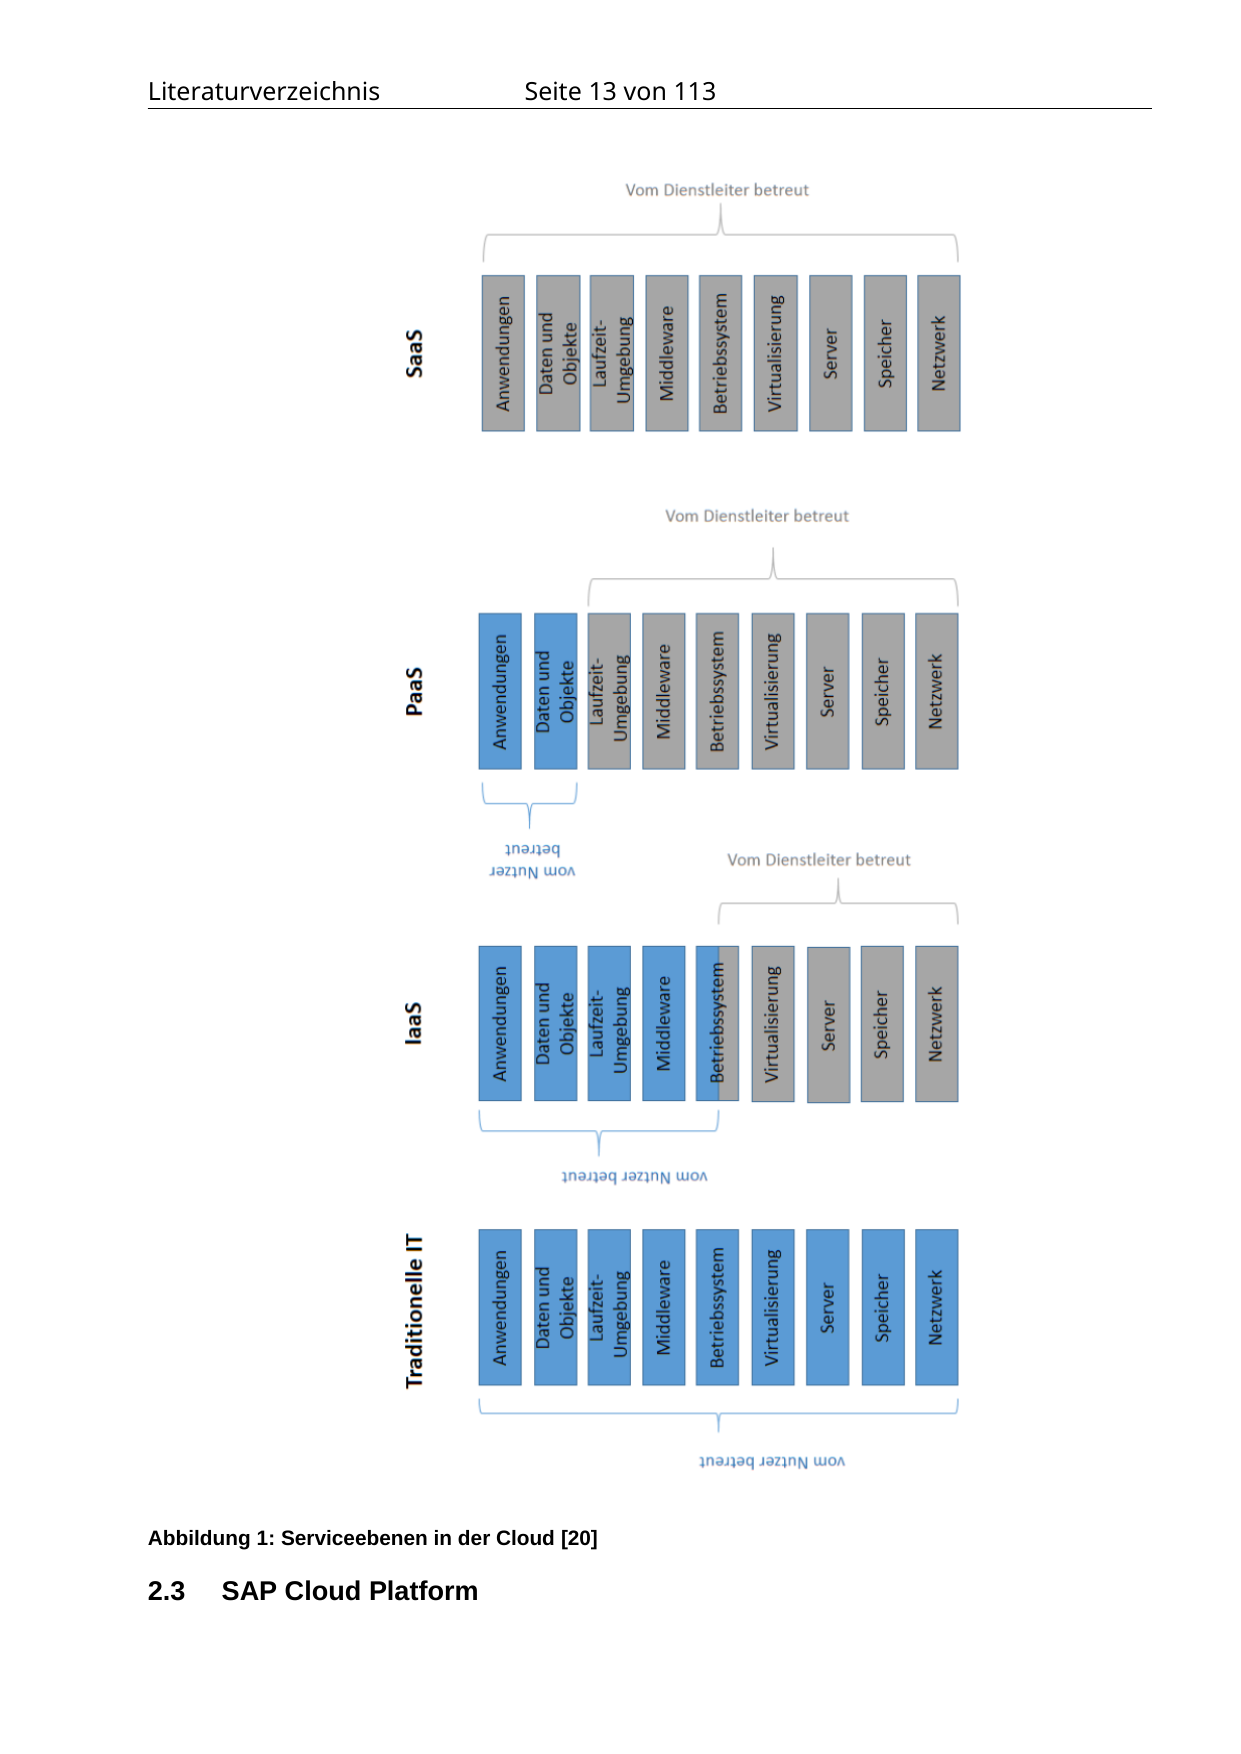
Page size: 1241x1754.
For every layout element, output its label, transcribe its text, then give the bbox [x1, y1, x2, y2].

text Abbildung 1: Serviceebenen in der Cloud [148, 1526, 1152, 1550]
picture [392, 158, 989, 1499]
subtitle SAP Cloud Platform [148, 1575, 1152, 1606]
